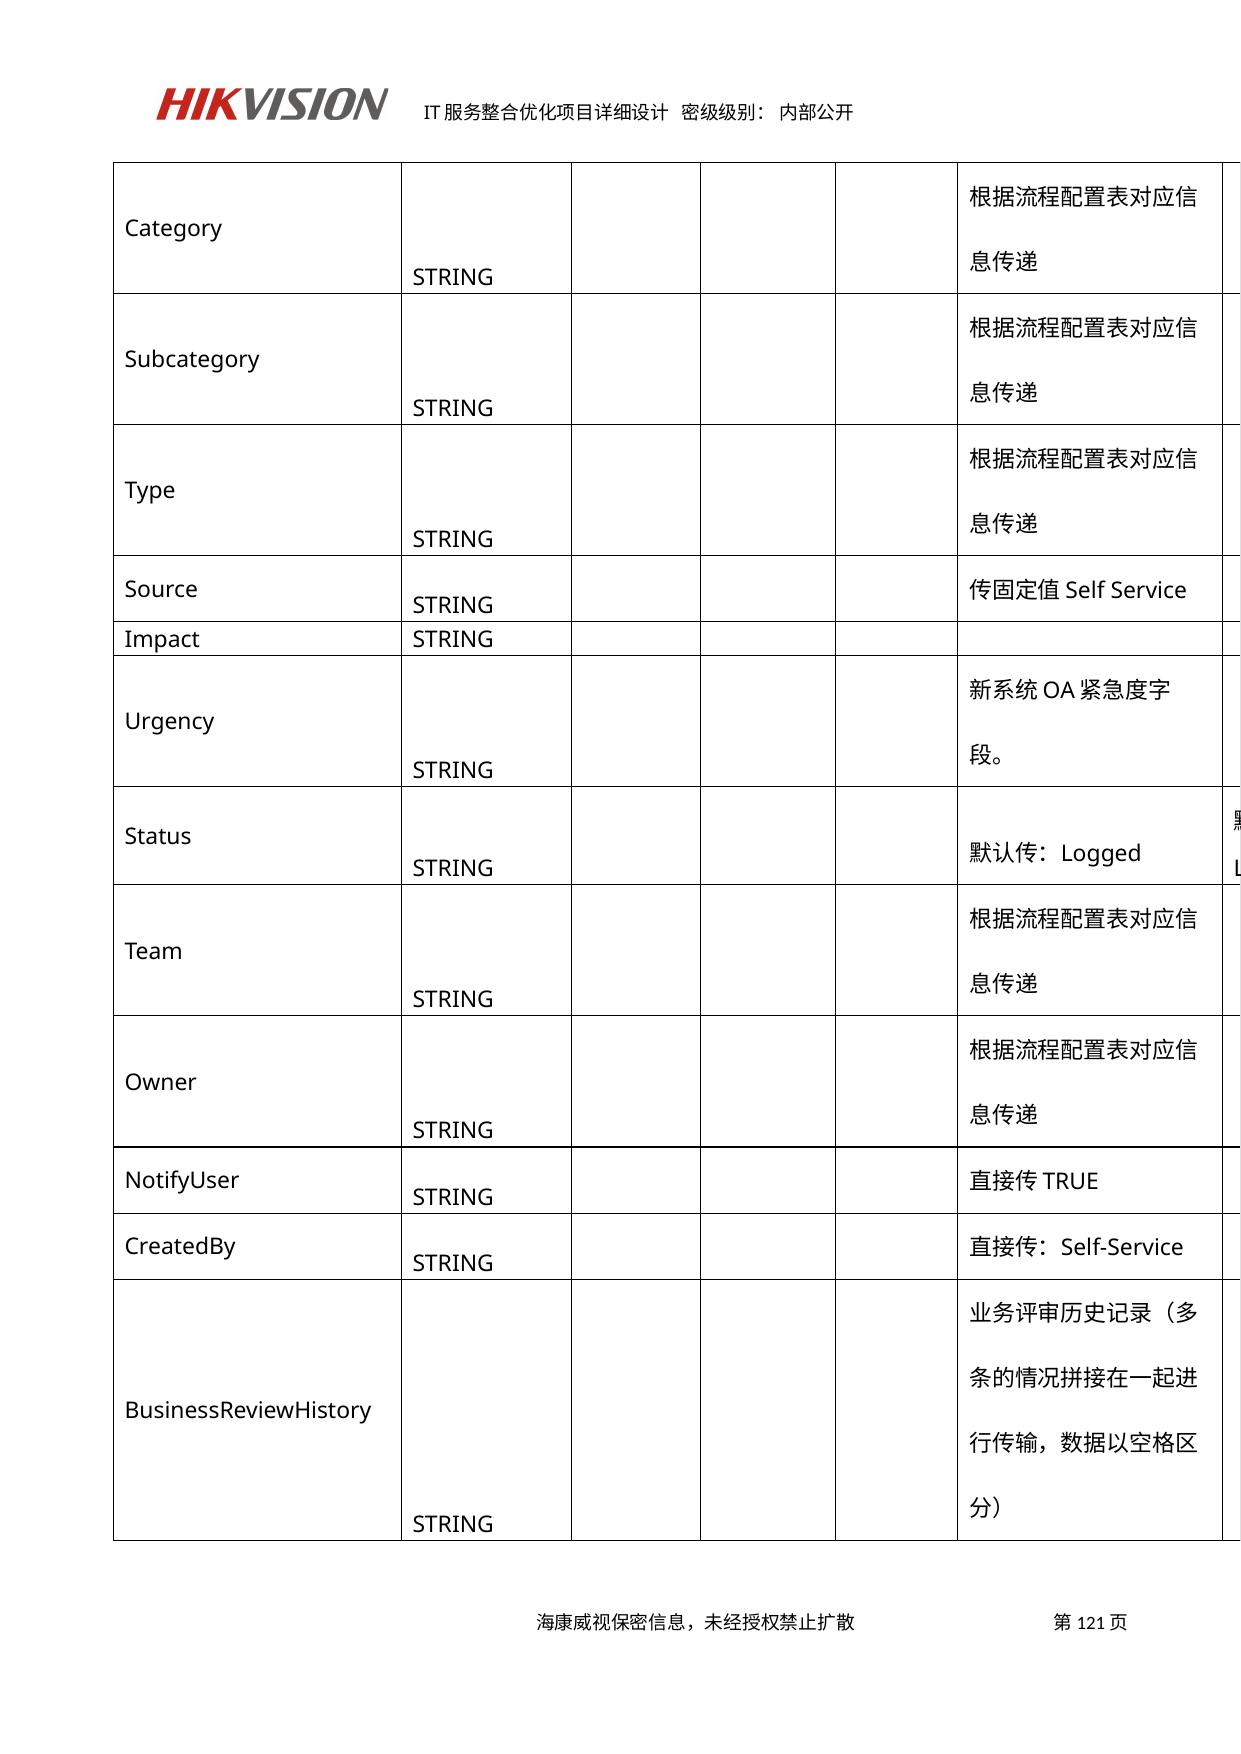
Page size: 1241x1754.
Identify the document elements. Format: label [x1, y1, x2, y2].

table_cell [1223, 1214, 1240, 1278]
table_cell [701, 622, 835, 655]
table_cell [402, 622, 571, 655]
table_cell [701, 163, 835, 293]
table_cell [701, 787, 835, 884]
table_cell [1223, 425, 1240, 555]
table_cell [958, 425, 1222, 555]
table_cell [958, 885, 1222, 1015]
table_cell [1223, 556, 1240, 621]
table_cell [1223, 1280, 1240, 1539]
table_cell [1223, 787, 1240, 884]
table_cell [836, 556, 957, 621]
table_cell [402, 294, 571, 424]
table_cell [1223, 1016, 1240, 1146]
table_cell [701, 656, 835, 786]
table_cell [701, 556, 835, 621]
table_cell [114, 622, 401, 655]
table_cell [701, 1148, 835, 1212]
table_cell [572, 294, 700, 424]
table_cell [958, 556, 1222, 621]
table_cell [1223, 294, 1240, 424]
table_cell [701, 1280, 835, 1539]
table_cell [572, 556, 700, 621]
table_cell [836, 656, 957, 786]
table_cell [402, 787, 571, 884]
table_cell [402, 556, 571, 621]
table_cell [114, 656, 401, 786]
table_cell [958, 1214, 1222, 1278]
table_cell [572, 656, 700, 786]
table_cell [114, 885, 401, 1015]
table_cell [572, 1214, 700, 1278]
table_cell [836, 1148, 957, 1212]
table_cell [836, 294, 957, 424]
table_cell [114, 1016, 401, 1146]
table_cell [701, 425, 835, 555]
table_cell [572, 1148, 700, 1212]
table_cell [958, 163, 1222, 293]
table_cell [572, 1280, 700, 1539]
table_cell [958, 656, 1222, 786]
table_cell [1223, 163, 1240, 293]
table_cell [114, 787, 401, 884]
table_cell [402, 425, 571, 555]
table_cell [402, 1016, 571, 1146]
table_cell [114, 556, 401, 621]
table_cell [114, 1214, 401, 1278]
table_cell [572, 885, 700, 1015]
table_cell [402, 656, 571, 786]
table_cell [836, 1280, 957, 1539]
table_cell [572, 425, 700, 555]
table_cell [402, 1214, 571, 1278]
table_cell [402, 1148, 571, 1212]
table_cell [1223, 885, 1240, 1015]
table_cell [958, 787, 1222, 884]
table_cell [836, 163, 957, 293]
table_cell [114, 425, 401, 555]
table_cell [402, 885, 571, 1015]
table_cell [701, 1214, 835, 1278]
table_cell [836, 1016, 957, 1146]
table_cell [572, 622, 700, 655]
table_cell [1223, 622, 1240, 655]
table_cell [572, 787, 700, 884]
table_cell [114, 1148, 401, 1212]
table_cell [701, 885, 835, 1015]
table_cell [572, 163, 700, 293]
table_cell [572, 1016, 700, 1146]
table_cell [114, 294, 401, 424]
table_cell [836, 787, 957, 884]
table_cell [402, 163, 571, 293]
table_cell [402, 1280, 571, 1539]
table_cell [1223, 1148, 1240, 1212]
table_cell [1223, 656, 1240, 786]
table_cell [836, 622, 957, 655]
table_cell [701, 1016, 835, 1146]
picture [156, 88, 389, 120]
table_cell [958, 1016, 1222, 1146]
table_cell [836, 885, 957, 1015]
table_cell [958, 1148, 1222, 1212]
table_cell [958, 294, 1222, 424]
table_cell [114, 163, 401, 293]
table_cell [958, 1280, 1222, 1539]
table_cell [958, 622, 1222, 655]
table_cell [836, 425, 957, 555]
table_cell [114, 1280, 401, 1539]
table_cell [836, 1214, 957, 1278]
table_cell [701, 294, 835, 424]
